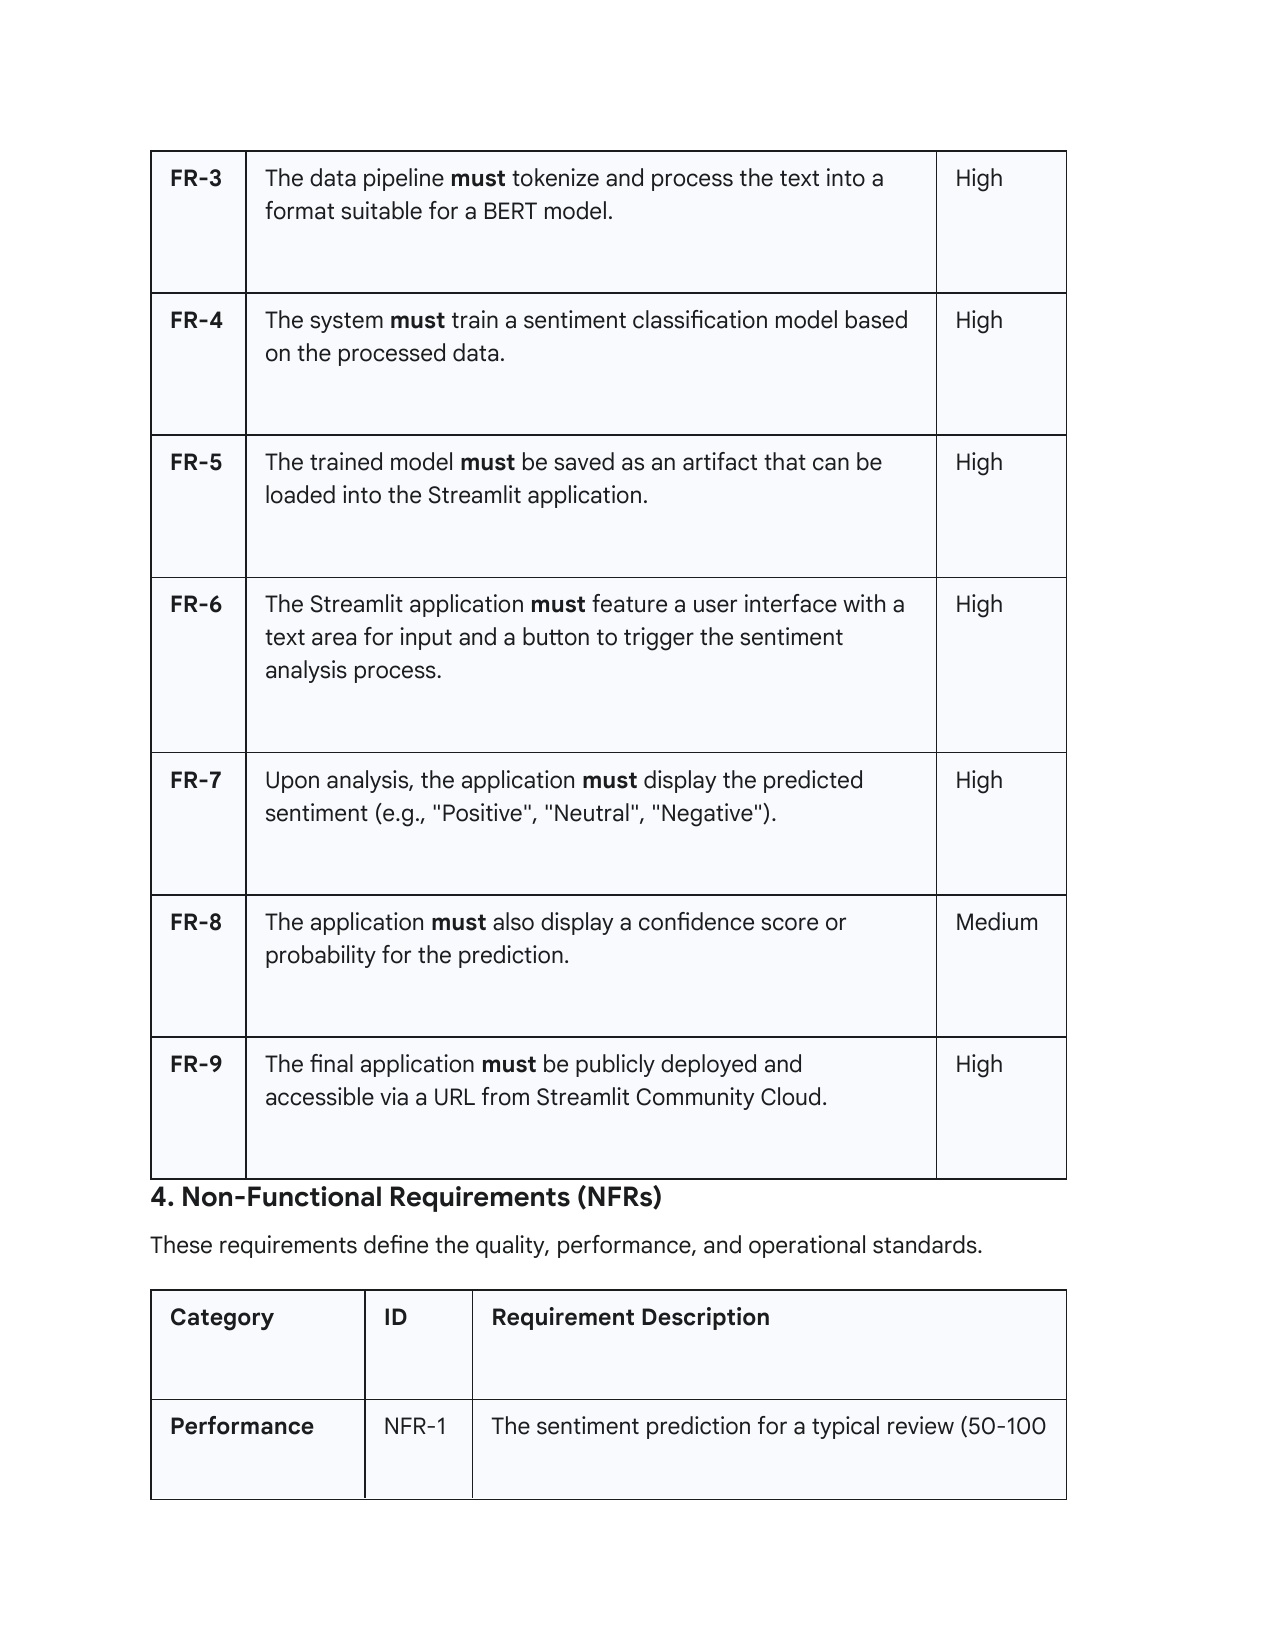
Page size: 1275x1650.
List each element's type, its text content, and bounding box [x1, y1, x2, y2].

table_cell High [937, 152, 1066, 292]
table_cell Performance [152, 1400, 364, 1498]
text These requirements define the quality, performance, and operational standards. [150, 1231, 1125, 1260]
table_cell Medium [937, 896, 1066, 1036]
table_cell Upon analysis, the application must display the predicted sentiment (e.g., "Positive", "Neutral", "Negative"). [247, 753, 936, 894]
subtitle 4. Non-Functional Requirements (NFRs) [150, 1180, 1125, 1214]
table_cell High [937, 436, 1066, 577]
table_cell FR-3 [152, 152, 245, 292]
table_cell The system must train a sentiment classification model based on the processed data. [247, 294, 936, 434]
table_cell NFR-1 [366, 1400, 472, 1498]
table_cell FR-5 [152, 436, 245, 577]
table_header Category [152, 1291, 364, 1398]
table_cell FR-6 [152, 578, 245, 752]
table_header Requirement Description [473, 1291, 1066, 1398]
table_cell High [937, 294, 1066, 434]
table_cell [473, 1400, 1066, 1498]
table_cell FR-8 [152, 896, 245, 1036]
table_cell The Streamlit application must feature a user interface with a text area for input and a button to trigger the sentiment analysis process. [247, 578, 936, 752]
table_cell The application must also display a confidence score or probability for the prediction. [247, 896, 936, 1036]
table_cell The data pipeline must tokenize and process the text into a format suitable for a BERT model. [247, 152, 936, 292]
table_cell FR-7 [152, 753, 245, 894]
table_cell The trained model must be saved as an artifact that can be loaded into the Streamlit application. [247, 436, 936, 577]
table_cell The final application must be publicly deployed and accessible via a URL from Streamlit Community Cloud. [247, 1038, 936, 1178]
table_header ID [366, 1291, 472, 1398]
table_cell High [937, 1038, 1066, 1178]
table_cell FR-9 [152, 1038, 245, 1178]
table_cell High [937, 753, 1066, 894]
table_cell High [937, 578, 1066, 752]
table_cell FR-4 [152, 294, 245, 434]
